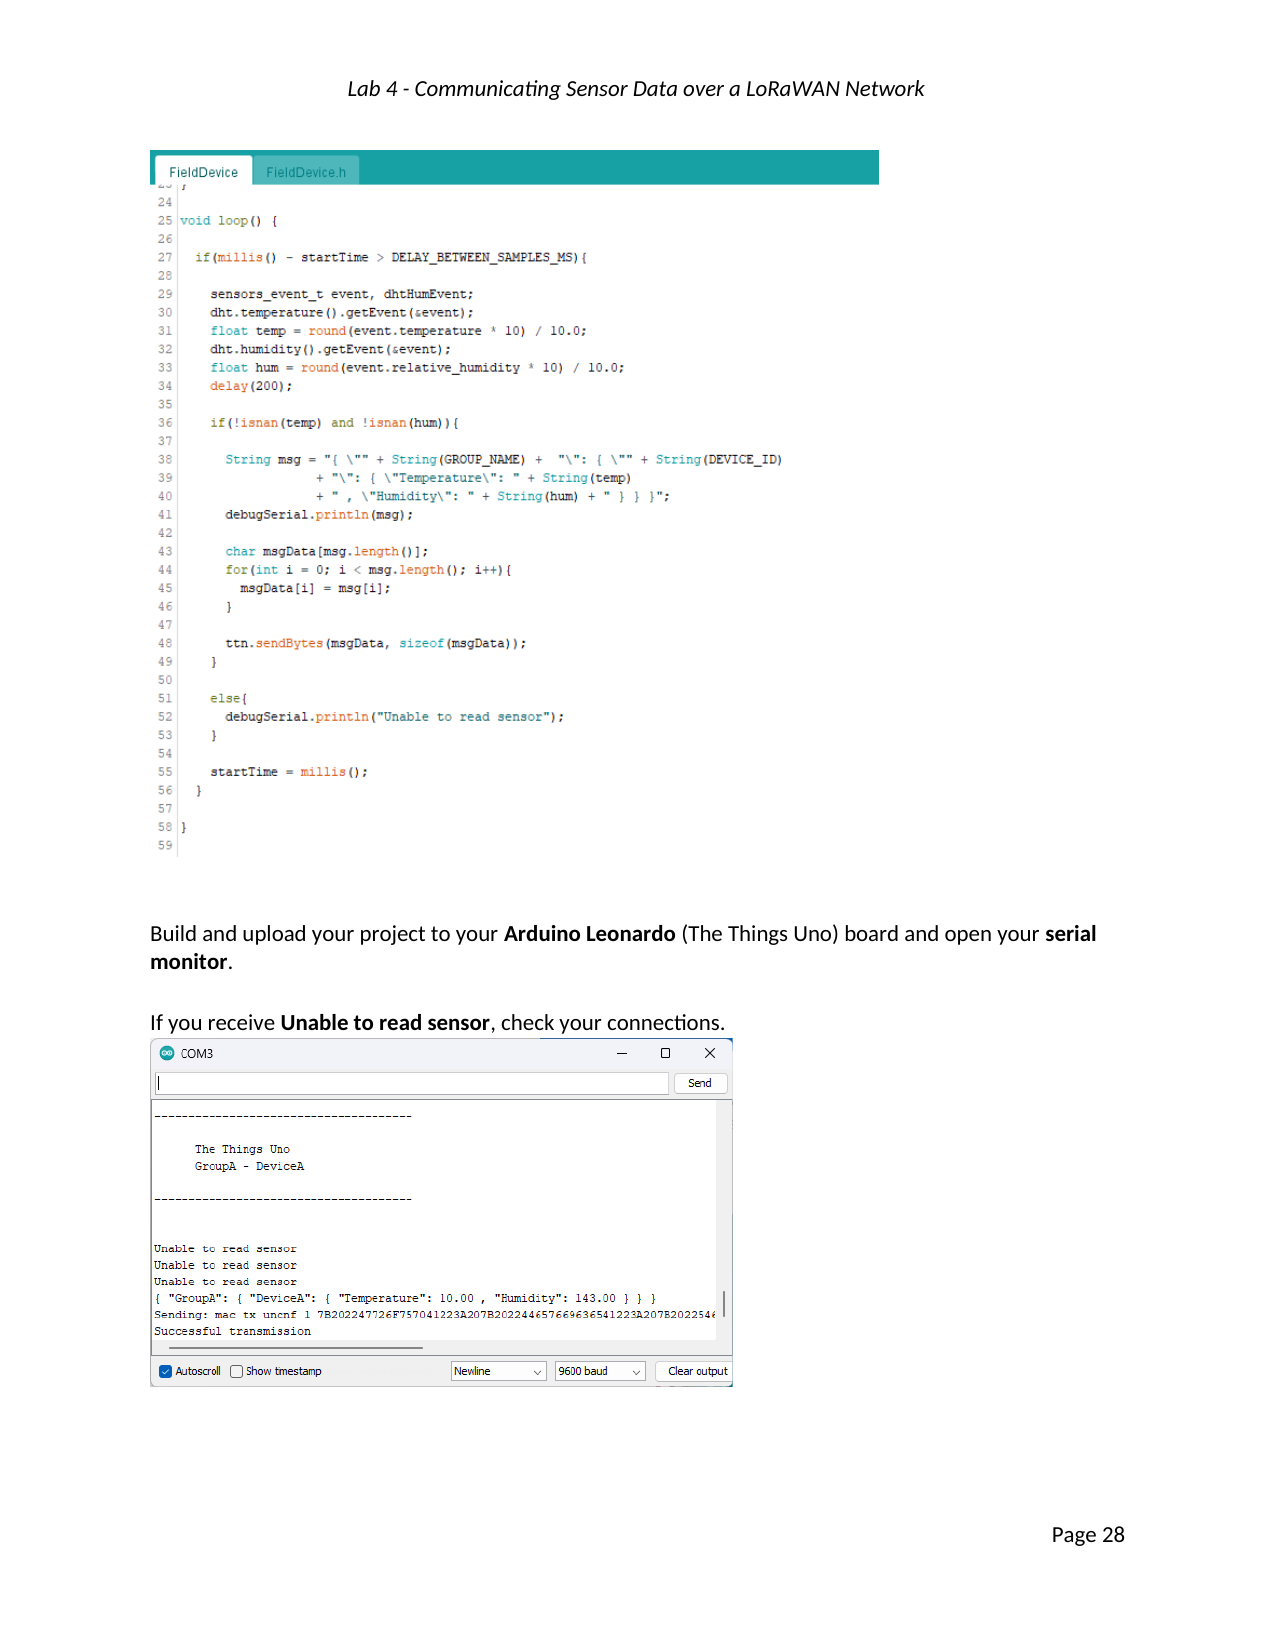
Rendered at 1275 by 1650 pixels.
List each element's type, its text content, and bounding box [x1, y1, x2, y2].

text Build and upload your project to your Arduino Leonardo (The Things Uno) board and open your serial monitor. [150, 919, 1125, 975]
picture [150, 150, 879, 857]
text If you receive Unable to read sensor, check your connections. [150, 1008, 1125, 1036]
picture [150, 1038, 733, 1387]
